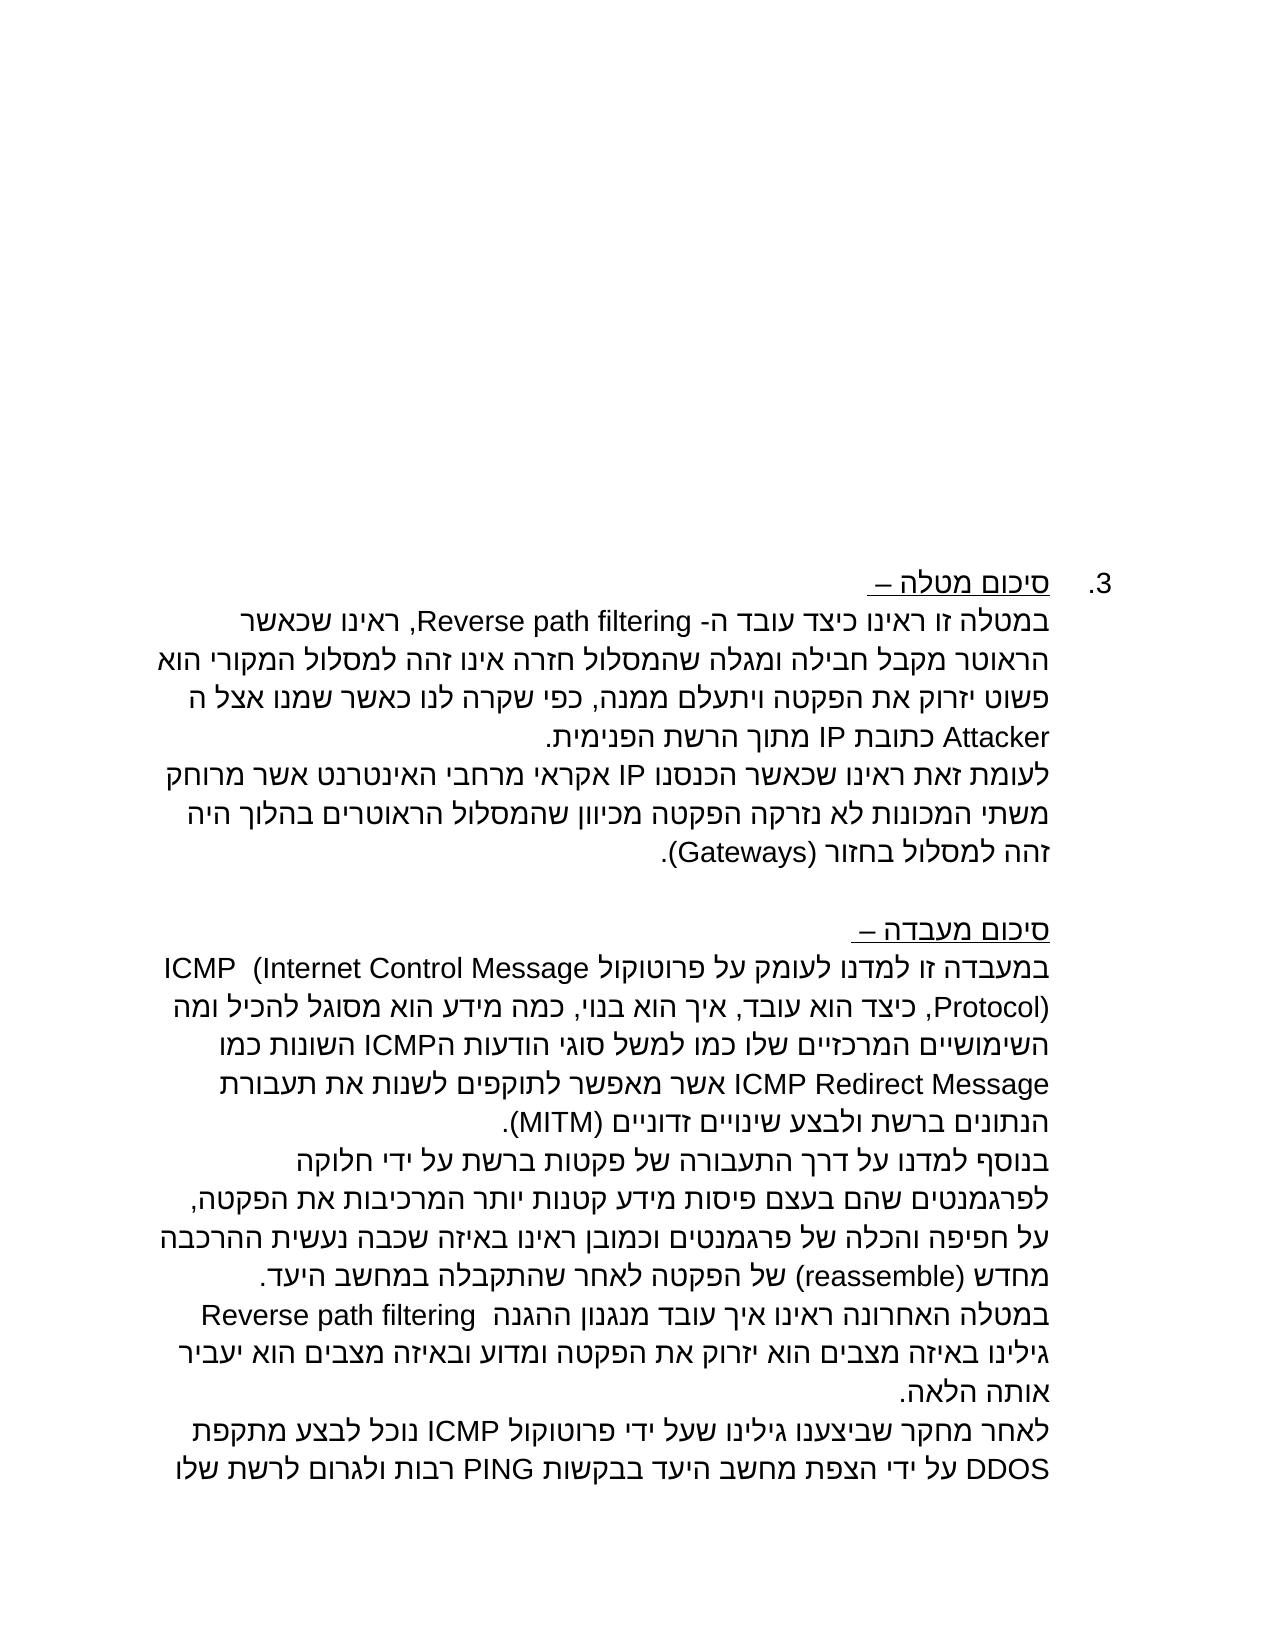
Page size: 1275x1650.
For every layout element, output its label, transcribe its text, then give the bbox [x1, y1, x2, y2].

list סיכום מעבדה – [150, 912, 1050, 946]
list סיכום מטלה – [150, 566, 1087, 599]
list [150, 951, 1050, 1486]
list לעומת זאת ראינו שכאשר הכנסנו IP אקראי מרחבי האינטרנט אשר מרוחק משתי המכונות לא נזרקה הפקטה מכיוון שהמסלול הראוטרים בהלוך היה זהה למסלול בחזור (Gateways). [150, 758, 1050, 869]
list במטלה זו ראינו כיצד עובד ה- Reverse path filtering, ראינו שכאשר הראוטר מקבל חבילה ומגלה שהמסלול חזרה אינו זהה למסלול המקורי הוא פשוט יזרוק את הפקטה ויתעלם ממנה, כפי שקרה לנו כאשר שמנו אצל הAttacker כתובת IP מתוך הרשת הפנימית. [150, 604, 1050, 753]
